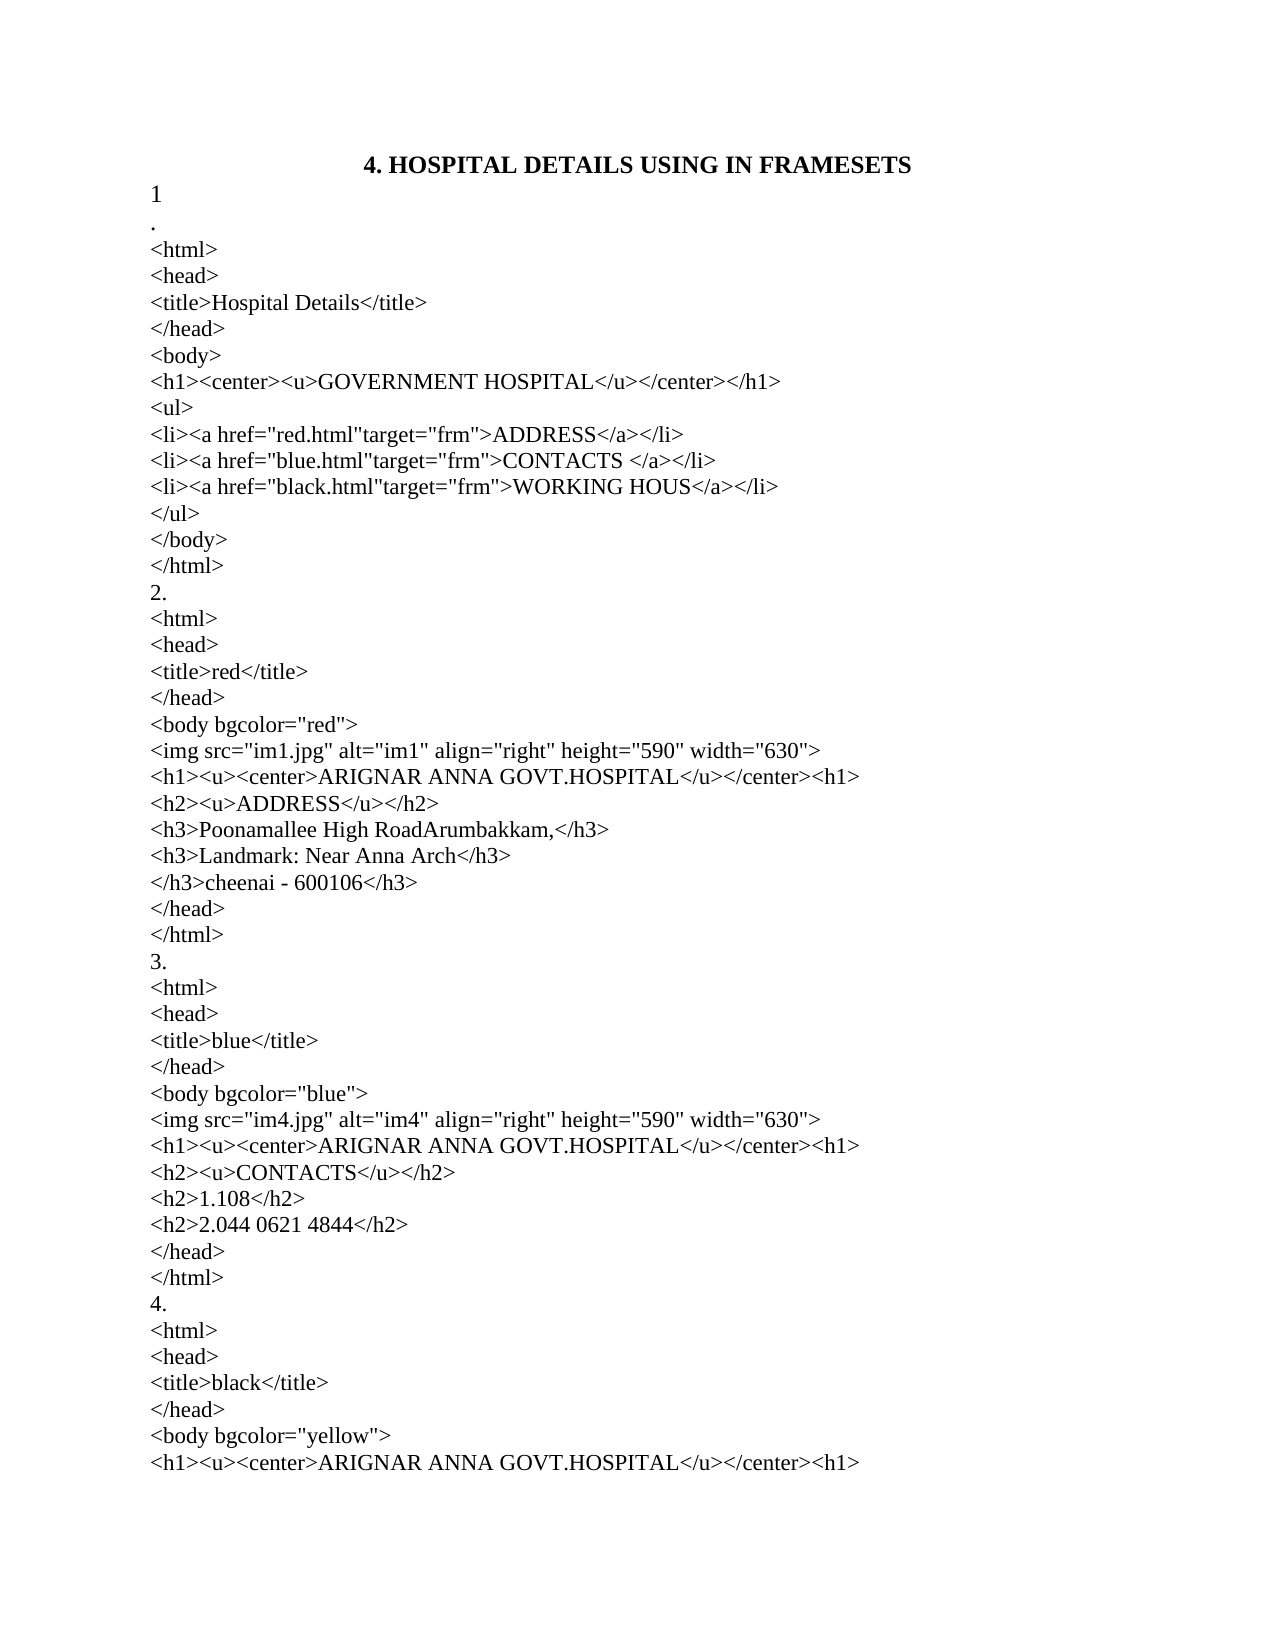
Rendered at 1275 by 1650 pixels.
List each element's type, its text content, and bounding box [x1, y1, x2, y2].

text <h2><u>CONTACTS</u></h2> [150, 1159, 1125, 1185]
text <li><a href="red.html"target="frm">ADDRESS</a></li> [150, 421, 1125, 447]
text <title>Hospital Details</title> [150, 289, 1125, 315]
text <title>blue</title> [150, 1027, 1125, 1053]
text 4. HOSPITAL DETAILS USING IN FRAMESETS [150, 150, 1125, 179]
text <head> [150, 1001, 1125, 1027]
text <title>red</title> [150, 658, 1125, 684]
text <html> [150, 1317, 1125, 1343]
text 2. [150, 579, 1125, 605]
text </body> [150, 526, 1125, 552]
text <h3>Landmark: Near Anna Arch</h3> [150, 842, 1125, 869]
text . [150, 207, 1125, 236]
text <body bgcolor="yellow"> [150, 1422, 1125, 1448]
text 4. [150, 1290, 1125, 1317]
text <html> [150, 605, 1125, 632]
text <ul> [150, 394, 1125, 421]
text <head> [150, 263, 1125, 289]
text <head> [150, 1343, 1125, 1369]
text <body> [150, 342, 1125, 368]
text <html> [150, 236, 1125, 263]
text </ul> [150, 500, 1125, 526]
text </head> [150, 315, 1125, 342]
text </h3>cheenai - 600106</h3> [150, 869, 1125, 895]
text <li><a href="black.html"target="frm">WORKING HOUS</a></li> [150, 473, 1125, 500]
text </head> [150, 684, 1125, 711]
text <h2>2.044 0621 4844</h2> [150, 1211, 1125, 1238]
text <body bgcolor="blue"> [150, 1079, 1125, 1106]
text <h1><center><u>GOVERNMENT HOSPITAL</u></center></h1> [150, 368, 1125, 394]
text </html> [150, 552, 1125, 579]
text <title>black</title> [150, 1369, 1125, 1396]
text <li><a href="blue.html"target="frm">CONTACTS </a></li> [150, 447, 1125, 473]
text <img src="im1.jpg" alt="im1" align="right" height="590" width="630"> [150, 737, 1125, 763]
text </head> [150, 1238, 1125, 1264]
text <html> [150, 974, 1125, 1001]
text </html> [150, 921, 1125, 948]
text <h1><u><center>ARIGNAR ANNA GOVT.HOSPITAL</u></center><h1> [150, 1132, 1125, 1159]
text <img src="im4.jpg" alt="im4" align="right" height="590" width="630"> [150, 1106, 1125, 1132]
text 3. [150, 948, 1125, 974]
text <h1><u><center>ARIGNAR ANNA GOVT.HOSPITAL</u></center><h1> [150, 763, 1125, 790]
text <h2><u>ADDRESS</u></h2> [150, 790, 1125, 816]
text <head> [150, 632, 1125, 658]
text </html> [150, 1264, 1125, 1290]
text </head> [150, 895, 1125, 921]
text <h1><u><center>ARIGNAR ANNA GOVT.HOSPITAL</u></center><h1> [150, 1448, 1125, 1475]
text </head> [150, 1053, 1125, 1079]
text <h2>1.108</h2> [150, 1185, 1125, 1211]
text <h3>Poonamallee High RoadArumbakkam,</h3> [150, 816, 1125, 842]
text <body bgcolor="red"> [150, 711, 1125, 737]
text 1 [150, 179, 1125, 207]
text </head> [150, 1396, 1125, 1422]
